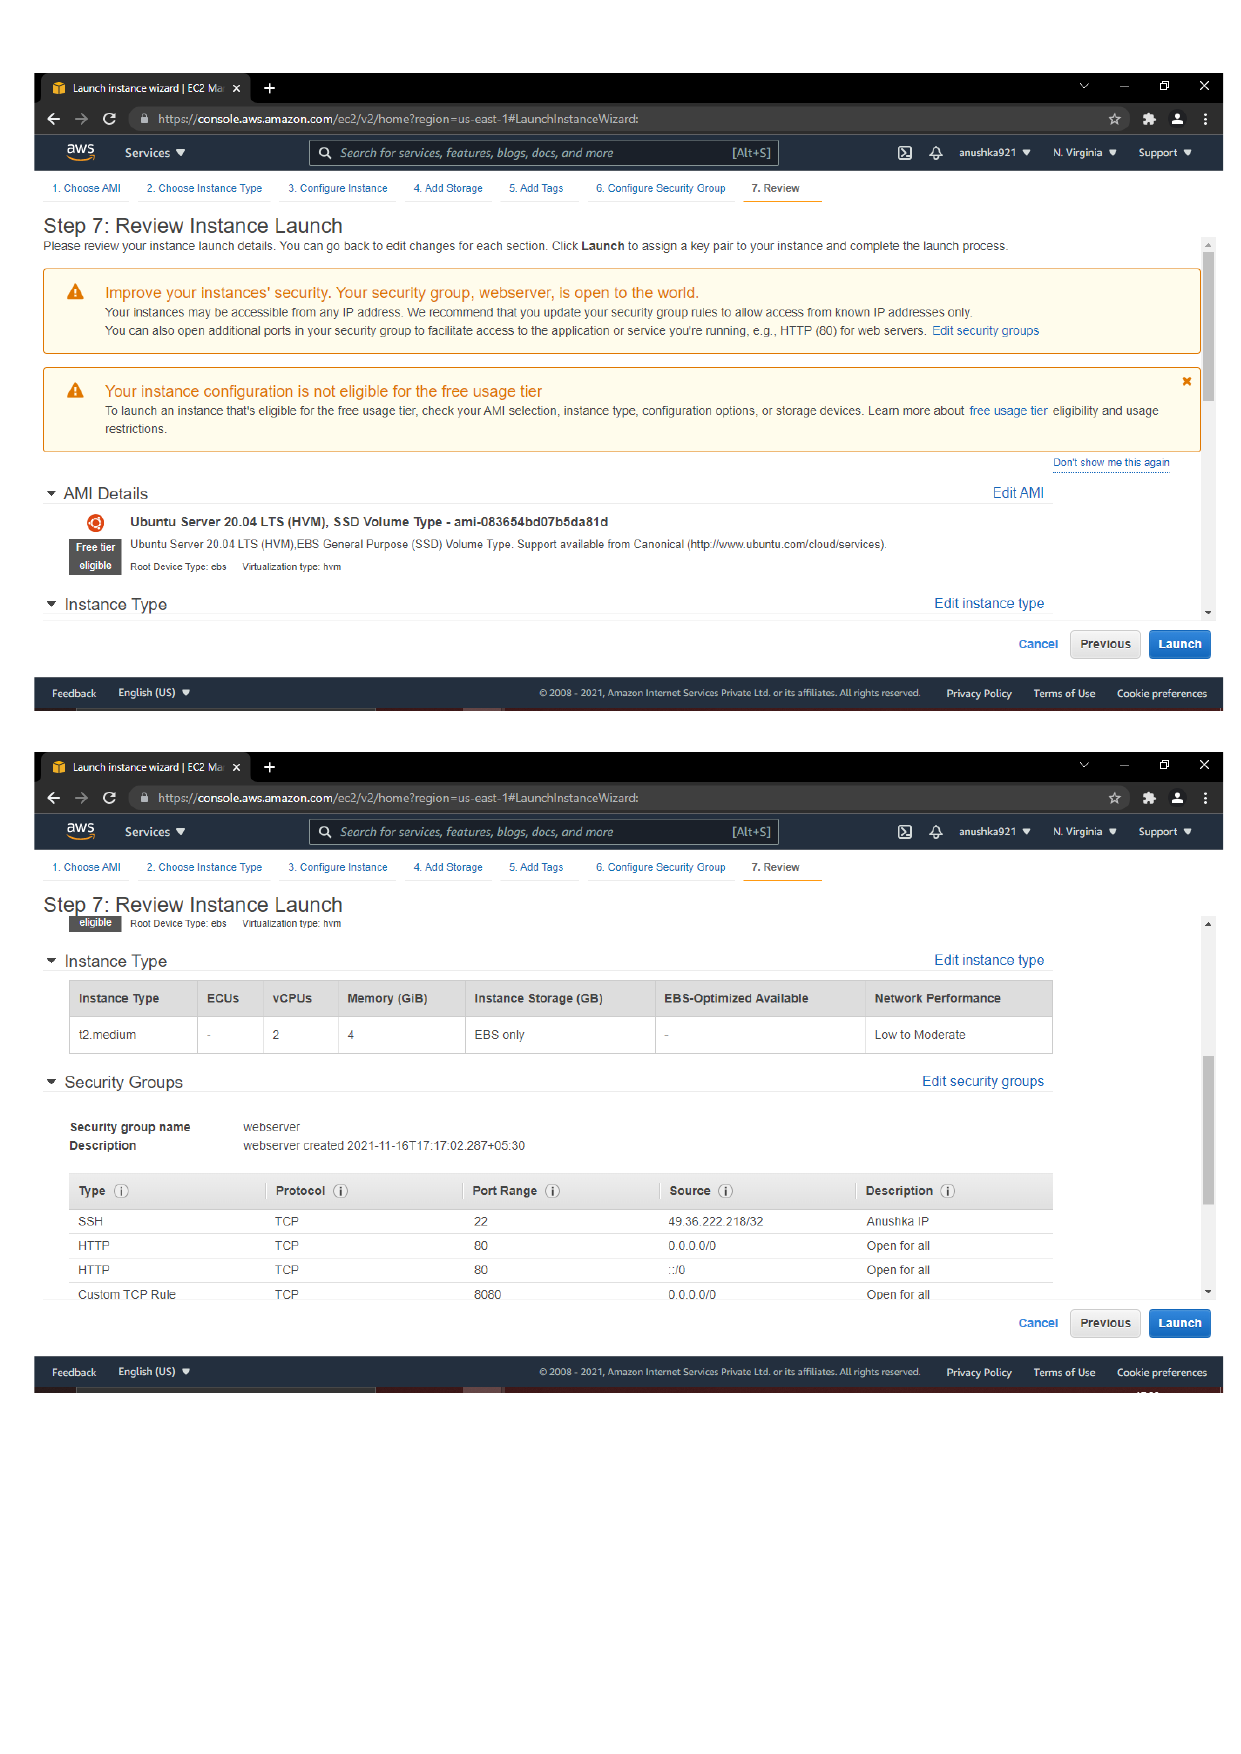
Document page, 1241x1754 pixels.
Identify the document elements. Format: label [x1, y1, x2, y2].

picture [34, 73, 1224, 711]
picture [34, 752, 1224, 1393]
